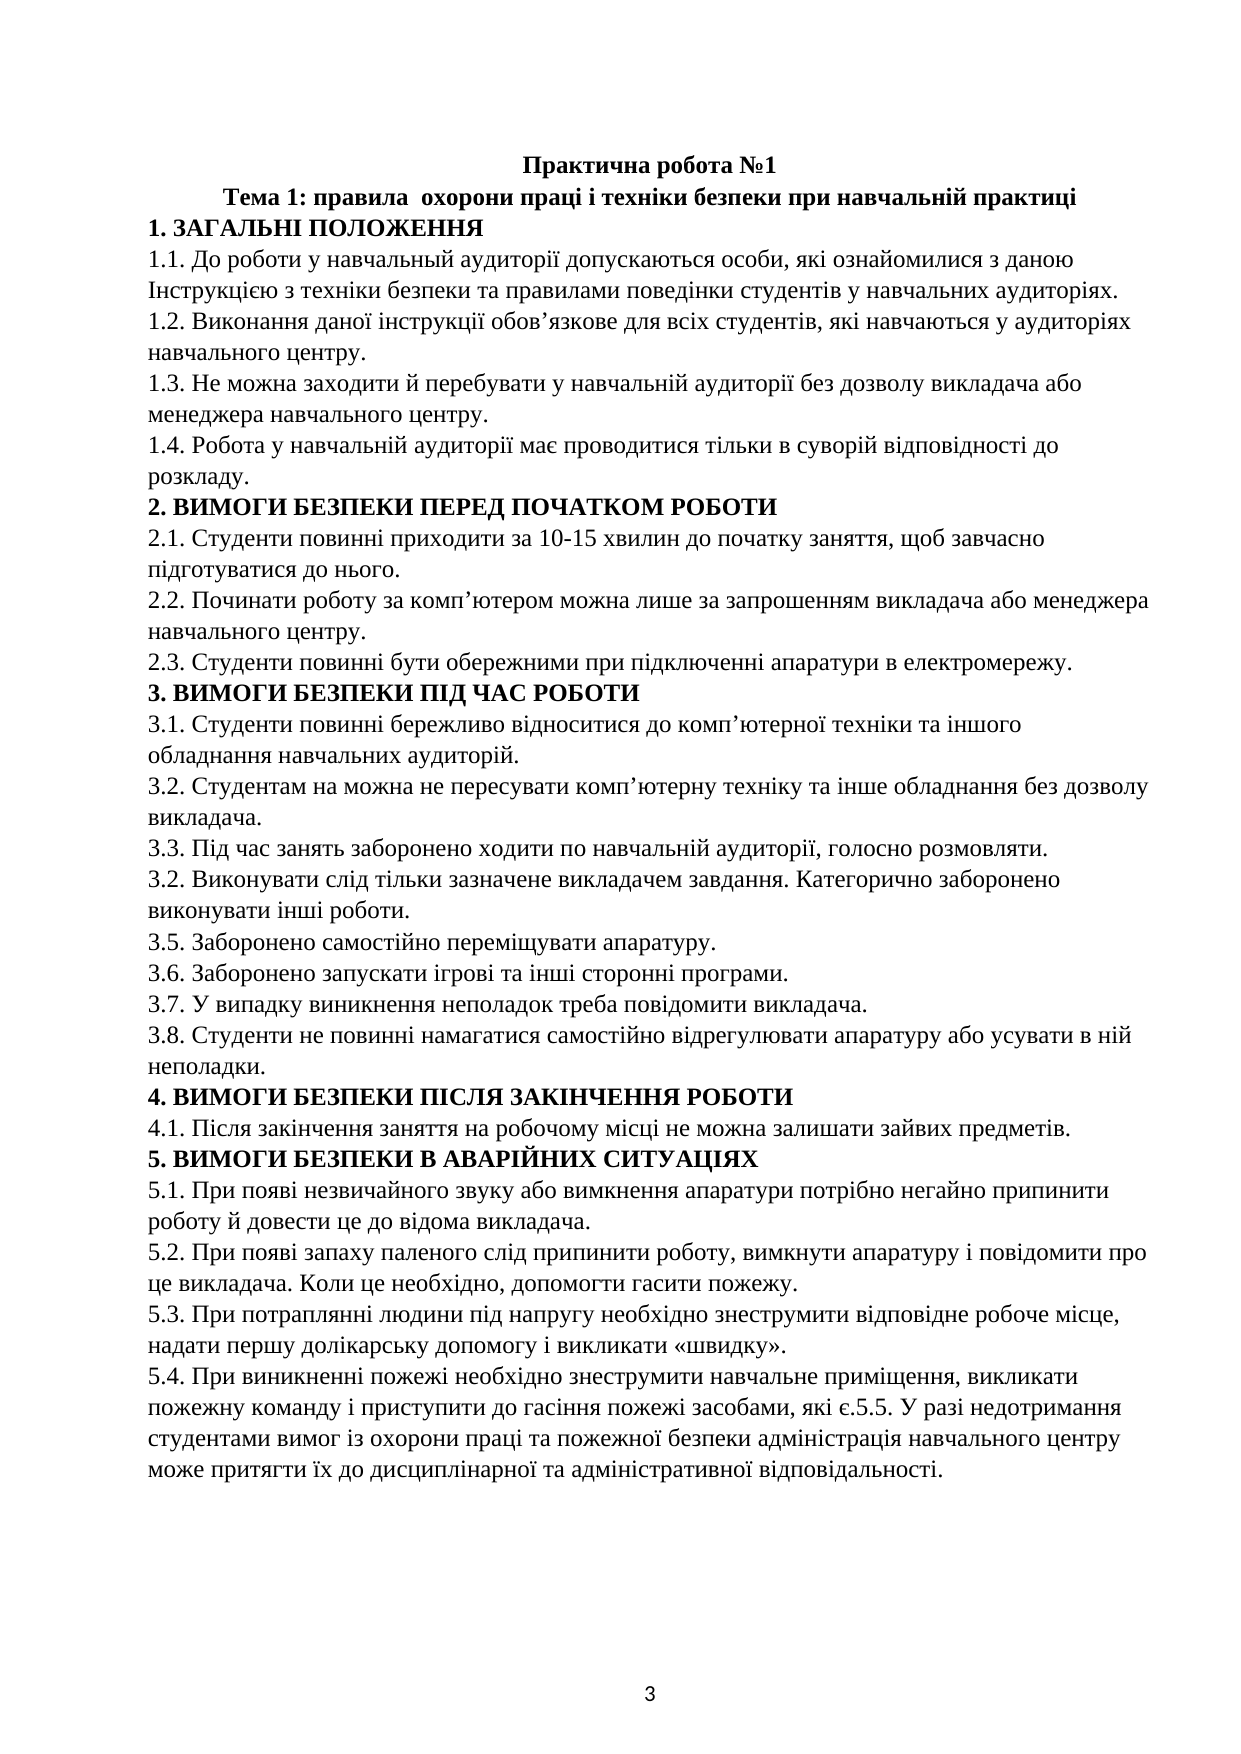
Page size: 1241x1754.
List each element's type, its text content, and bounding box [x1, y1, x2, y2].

text 5.3. При потраплянні людини під напругу необхідно знеструмити відповідне робоче місце, надати першу долікарську допомогу і викликати «швидку». [148, 1299, 1152, 1359]
text 3.5. Заборонено самостійно переміщувати апаратуру. [148, 927, 1152, 955]
text 3.2. Виконувати слід тільки зазначене викладачем завдання. Категорично заборонено виконувати інші роботи. [148, 864, 1152, 924]
text 5.1. При появі незвичайного звуку або вимкнення апаратури потрібно негайно припинити роботу й довести це до відома викладача. [148, 1175, 1152, 1235]
text 2. ВИМОГИ БЕЗПЕКИ ПЕРЕД ПОЧАТКОМ РОБОТИ [148, 492, 1152, 521]
text 1. ЗАГАЛЬНІ ПОЛОЖЕННЯ [148, 213, 1152, 241]
text 5.2. При появі запаху паленого слід припинити роботу, вимкнути апаратуру і повідомити про це викладача. Коли це необхідно, допомогти гасити пожежу. [148, 1237, 1152, 1297]
text 1.3. Не можна заходити й перебувати у навчальній аудиторії без дозволу викладача або менеджера навчального центру. [148, 368, 1152, 428]
text 4.1. Після закінчення заняття на робочому місці не можна залишати зайвих предметів. [148, 1113, 1152, 1142]
text 3.1. Студенти повинні бережливо відноситися до комп’ютерної техніки та іншого обладнання навчальних аудиторій. [148, 709, 1152, 769]
text Практична робота №1 [148, 151, 1152, 179]
text 2.3. Студенти повинні бути обережними при підключенні апаратури в електромережу. [148, 647, 1152, 676]
text 1.1. До роботи у навчальный аудиторії допускаються особи, які ознайомилися з даною Інструкцією з техніки безпеки та правилами поведінки студентів у навчальних аудиторіях. [148, 244, 1152, 303]
text 2.2. Починати роботу за комп’ютером можна лише за запрошенням викладача або менеджера навчального центру. [148, 585, 1152, 645]
text 2.1. Студенти повинні приходити за 10-15 хвилин до початку заняття, щоб завчасно підготуватися до нього. [148, 523, 1152, 583]
text 1.2. Виконання даної інструкції обов’язкове для всіх студентів, які навчаються у аудиторіях навчального центру. [148, 306, 1152, 366]
text 3.7. У випадку виникнення неполадок треба повідомити викладача. [148, 989, 1152, 1017]
text 1.4. Робота у навчальній аудиторії має проводитися тільки в суворій відповідності до розкладу. [148, 430, 1152, 490]
text 3.3. Під час занять заборонено ходити по навчальній аудиторії, голосно розмовляти. [148, 833, 1152, 862]
text 3. ВИМОГИ БЕЗПЕКИ ПІД ЧАС РОБОТИ [148, 678, 1152, 707]
text 3.6. Заборонено запускати ігрові та інші сторонні програми. [148, 958, 1152, 986]
text 4. ВИМОГИ БЕЗПЕКИ ПІСЛЯ ЗАКІНЧЕННЯ РОБОТИ [148, 1082, 1152, 1111]
text 5. ВИМОГИ БЕЗПЕКИ В АВАРІЙНИХ СИТУАЦІЯХ [148, 1144, 1152, 1173]
text 3.8. Студенти не повинні намагатися самостійно відрегулювати апаратуру або усувати в ній неполадки. [148, 1020, 1152, 1079]
text 5.4. При виникненні пожежі необхідно знеструмити навчальне приміщення, викликати пожежну команду і приступити до гасіння пожежі засобами, які є.5.5. У разі недотримання студентами вимог із охорони праці та пожежної безпеки адміністрація навчального центру може притягти їх до дисциплінарної та адміністративної відповідальності. [148, 1361, 1152, 1483]
text 3.2. Студентам на можна не пересувати комп’ютерну техніку та інше обладнання без дозволу викладача. [148, 771, 1152, 831]
text Тема 1: правила охорони праці і техніки безпеки при навчальній практиці [148, 182, 1152, 210]
